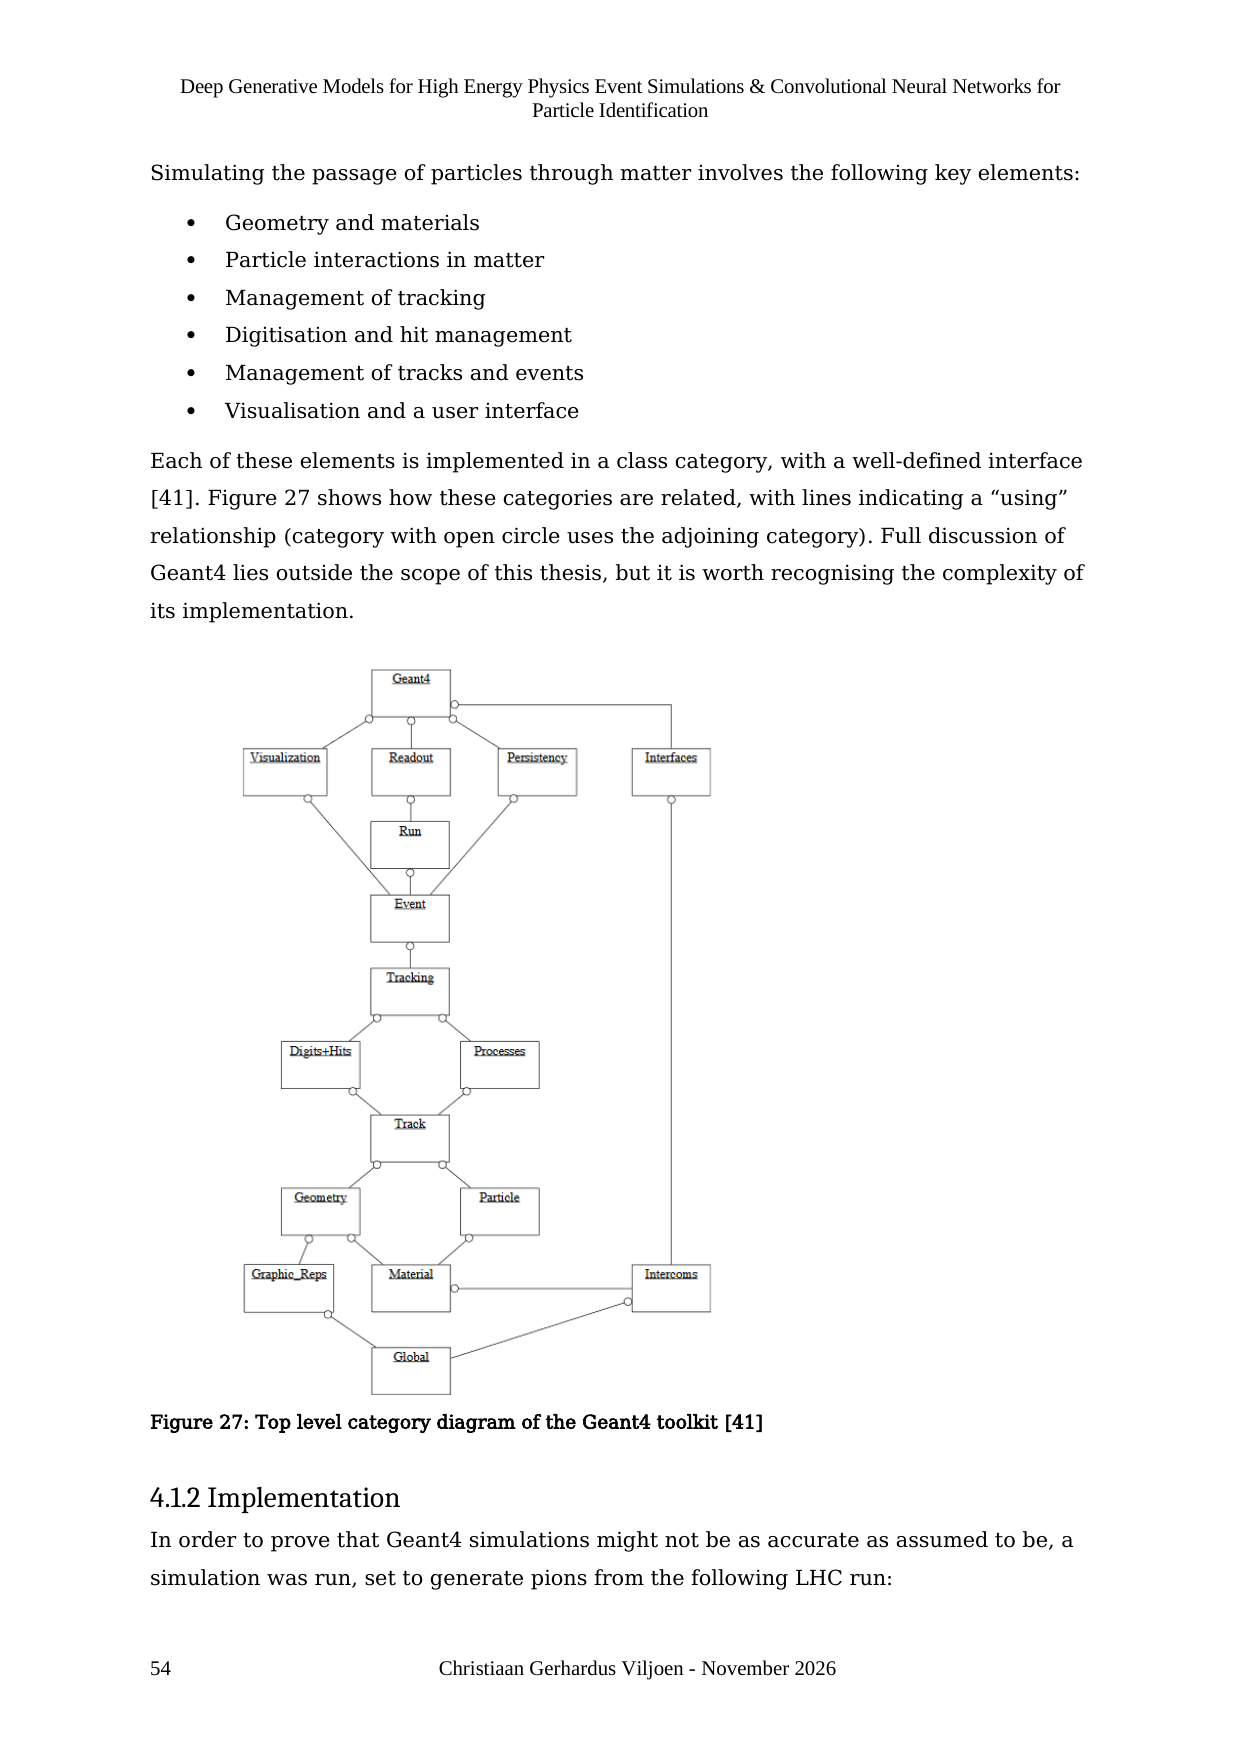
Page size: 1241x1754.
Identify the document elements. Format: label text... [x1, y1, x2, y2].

list Particle interactions in matter [187, 247, 1090, 272]
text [150, 1527, 1090, 1590]
picture [150, 647, 768, 1398]
subtitle Implementation [150, 1481, 1090, 1515]
list Visualisation and a user interface [187, 397, 1090, 423]
text Each of these elements is implemented in a class category, with a well-defined interface . Figure 27 shows how these categories are related, with lines indicating a “using” relationship (category with open circle uses the adjoining category). Full discussion of Geant4 lies outside the scope of this thesis, but it is worth recognising the complexity of its implementation. [150, 448, 1090, 623]
text Figure 27: Top level category diagram of the Geant4 toolkit [150, 1410, 1090, 1432]
list Management of tracking [187, 285, 1090, 310]
list Geometry and materials [187, 209, 1090, 234]
list Management of tracks and events [187, 360, 1090, 385]
text Simulating the passage of particles through matter involves the following key elements: [150, 159, 1090, 184]
list Digitisation and hit management [187, 322, 1090, 347]
